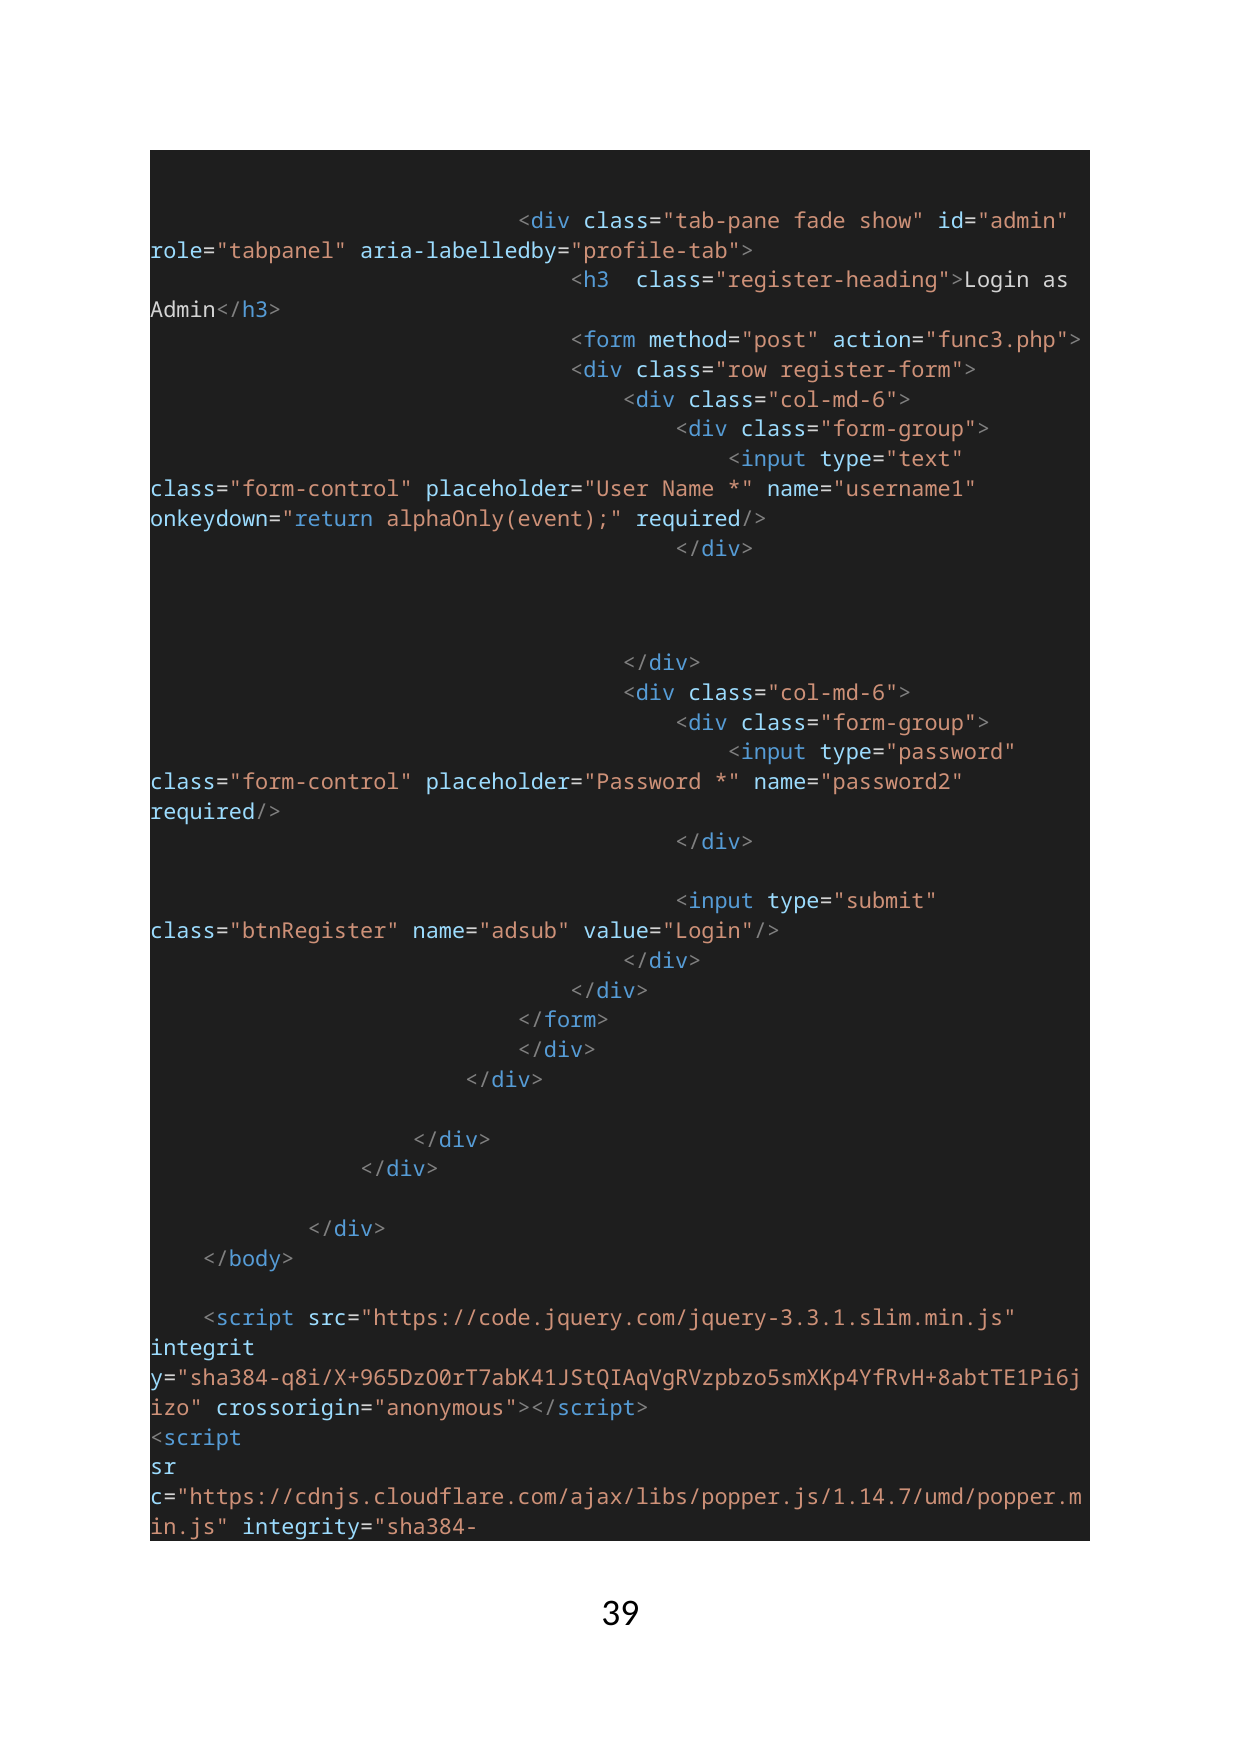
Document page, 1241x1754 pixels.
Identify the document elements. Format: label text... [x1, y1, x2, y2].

text </form> [150, 1004, 1090, 1034]
text </body> [150, 1243, 1090, 1272]
text <div class="form-group"> [150, 706, 1090, 736]
text <h3 class="register-heading">Login as Admin</h3> [150, 264, 1090, 324]
text <div class="col-md-6"> [150, 383, 1090, 413]
text </div> [150, 1064, 1090, 1094]
text <input type="submit" class="btnRegister" name="adsub" value="Login"/> [150, 885, 1090, 945]
text </div> [150, 647, 1090, 677]
text <div class="row register-form"> [150, 354, 1090, 383]
text <input type="text" class="form-control" placeholder="User Name *" name="username1" onkeydown="return alphaOnly(event);" required/> [150, 443, 1090, 532]
text </div> [150, 945, 1090, 974]
text </div> [150, 974, 1090, 1004]
text <input type="password" class="form-control" placeholder="Password *" name="password2" required/> [150, 736, 1090, 826]
text <script src="https://code.jquery.com/jquery-3.3.1.slim.min.js" integrity="sha384-q8i/X+965DzO0rT7abK41JStQIAqVgRVzpbzo5smXKp4YfRvH+8abtTE1Pi6jizo" crossorigin="anonymous"></script> [150, 1302, 1090, 1421]
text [150, 1421, 1090, 1541]
text <div class="col-md-6"> [150, 677, 1090, 706]
text <div class="form-group"> [150, 413, 1090, 443]
text </div> [150, 532, 1090, 562]
text <form method="post" action="func3.php"> [150, 324, 1090, 354]
text </div> [150, 826, 1090, 855]
text </div> [150, 1123, 1090, 1153]
text </div> [150, 1034, 1090, 1064]
text </div> [150, 1153, 1090, 1183]
text <div class="tab-pane fade show" id="admin" role="tabpanel" aria-labelledby="profile-tab"> [150, 205, 1090, 264]
text </div> [150, 1213, 1090, 1243]
